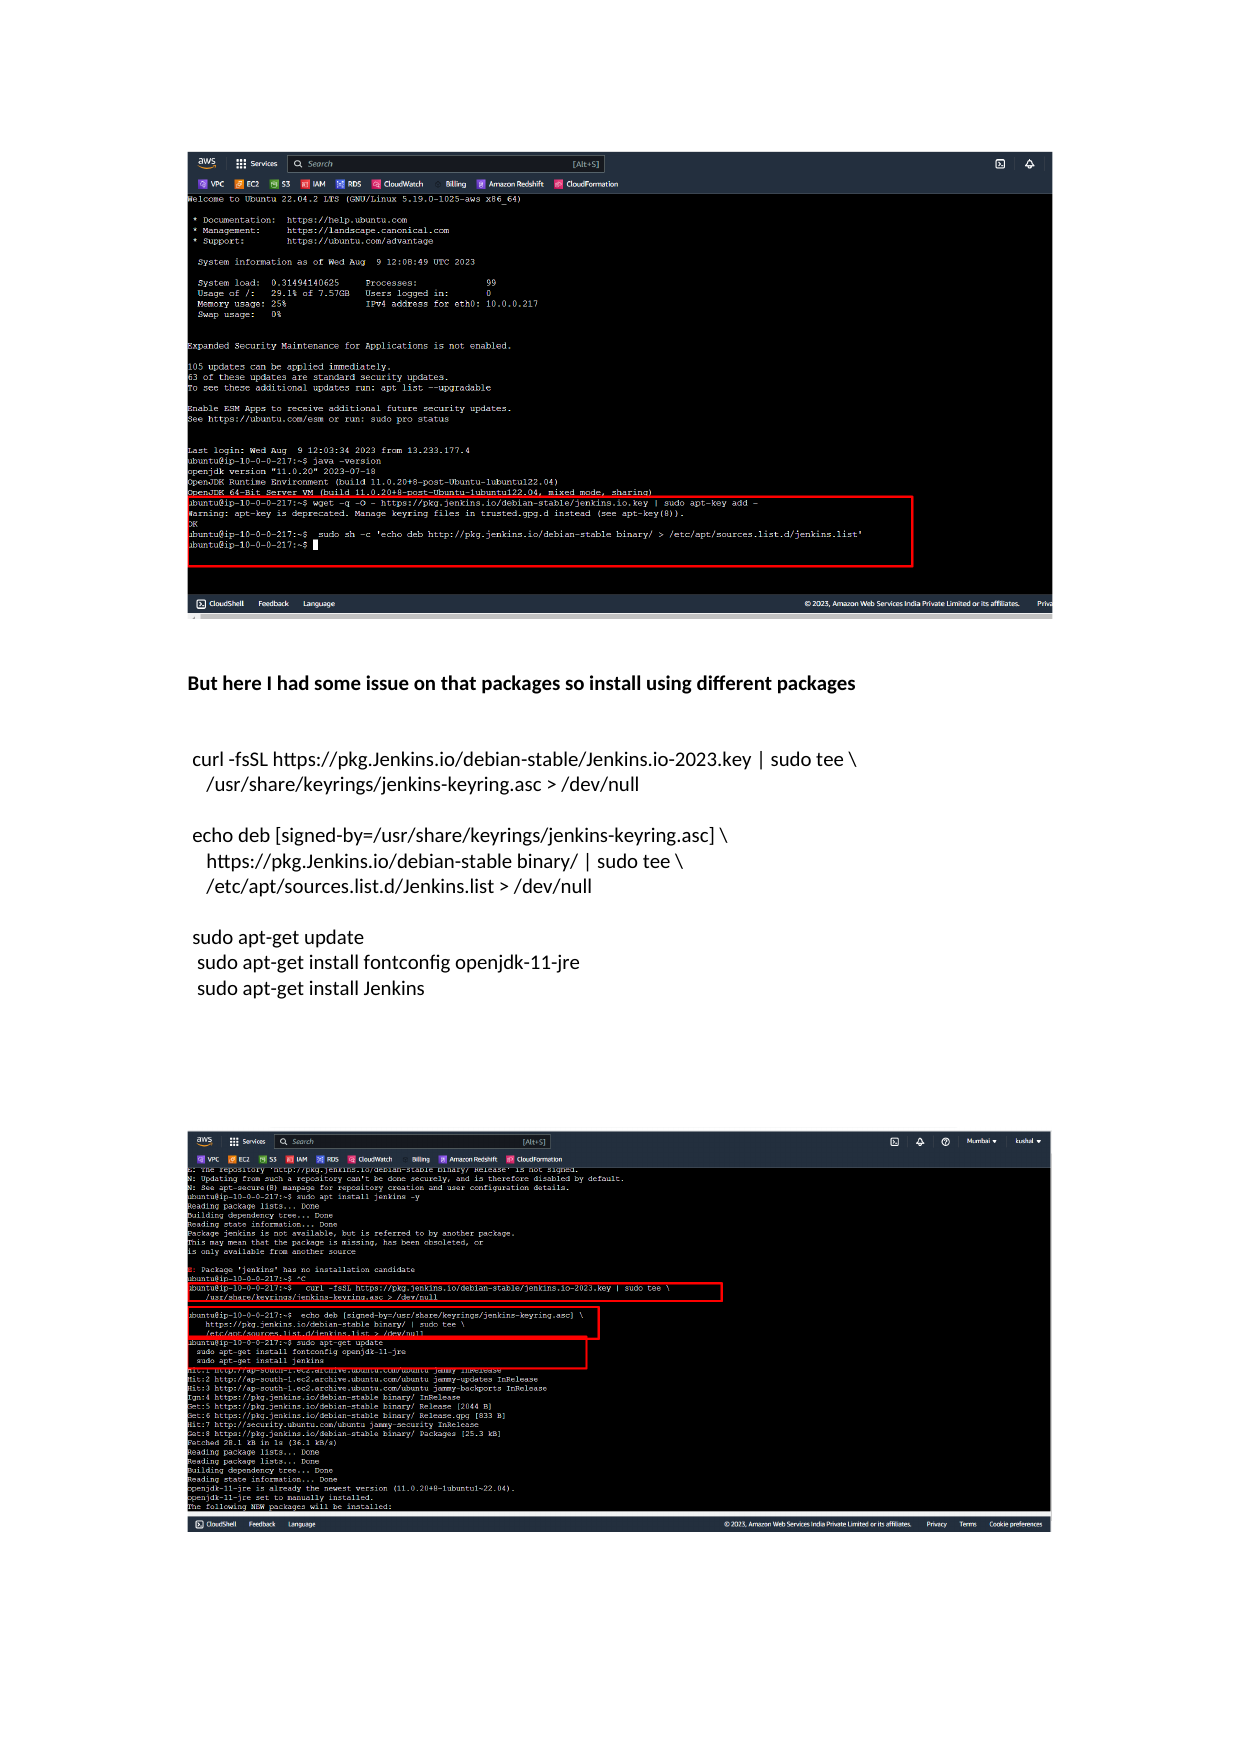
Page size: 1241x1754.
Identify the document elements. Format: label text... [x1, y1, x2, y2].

picture [187, 1127, 1052, 1532]
text But here I had some issue on that packages so install using different packages [187, 670, 1053, 695]
text sudo apt-get install Jenkins [187, 975, 1053, 1000]
text /etc/apt/sources.list.d/Jenkins.list > /dev/null [187, 873, 1053, 899]
text curl -fsSL https://pkg.Jenkins.io/debian-stable/Jenkins.io-2023.key | sudo tee \ [187, 746, 1053, 772]
text echo deb [signed-by=/usr/share/keyrings/jenkins-keyring.asc] \ [187, 822, 1053, 848]
picture [187, 150, 1053, 619]
text sudo apt-get update [187, 924, 1053, 949]
text sudo apt-get install fontconfig openjdk-11-jre [187, 949, 1053, 975]
text https://pkg.Jenkins.io/debian-stable binary/ | sudo tee \ [187, 848, 1053, 873]
text /usr/share/keyrings/jenkins-keyring.asc > /dev/null [187, 772, 1053, 797]
